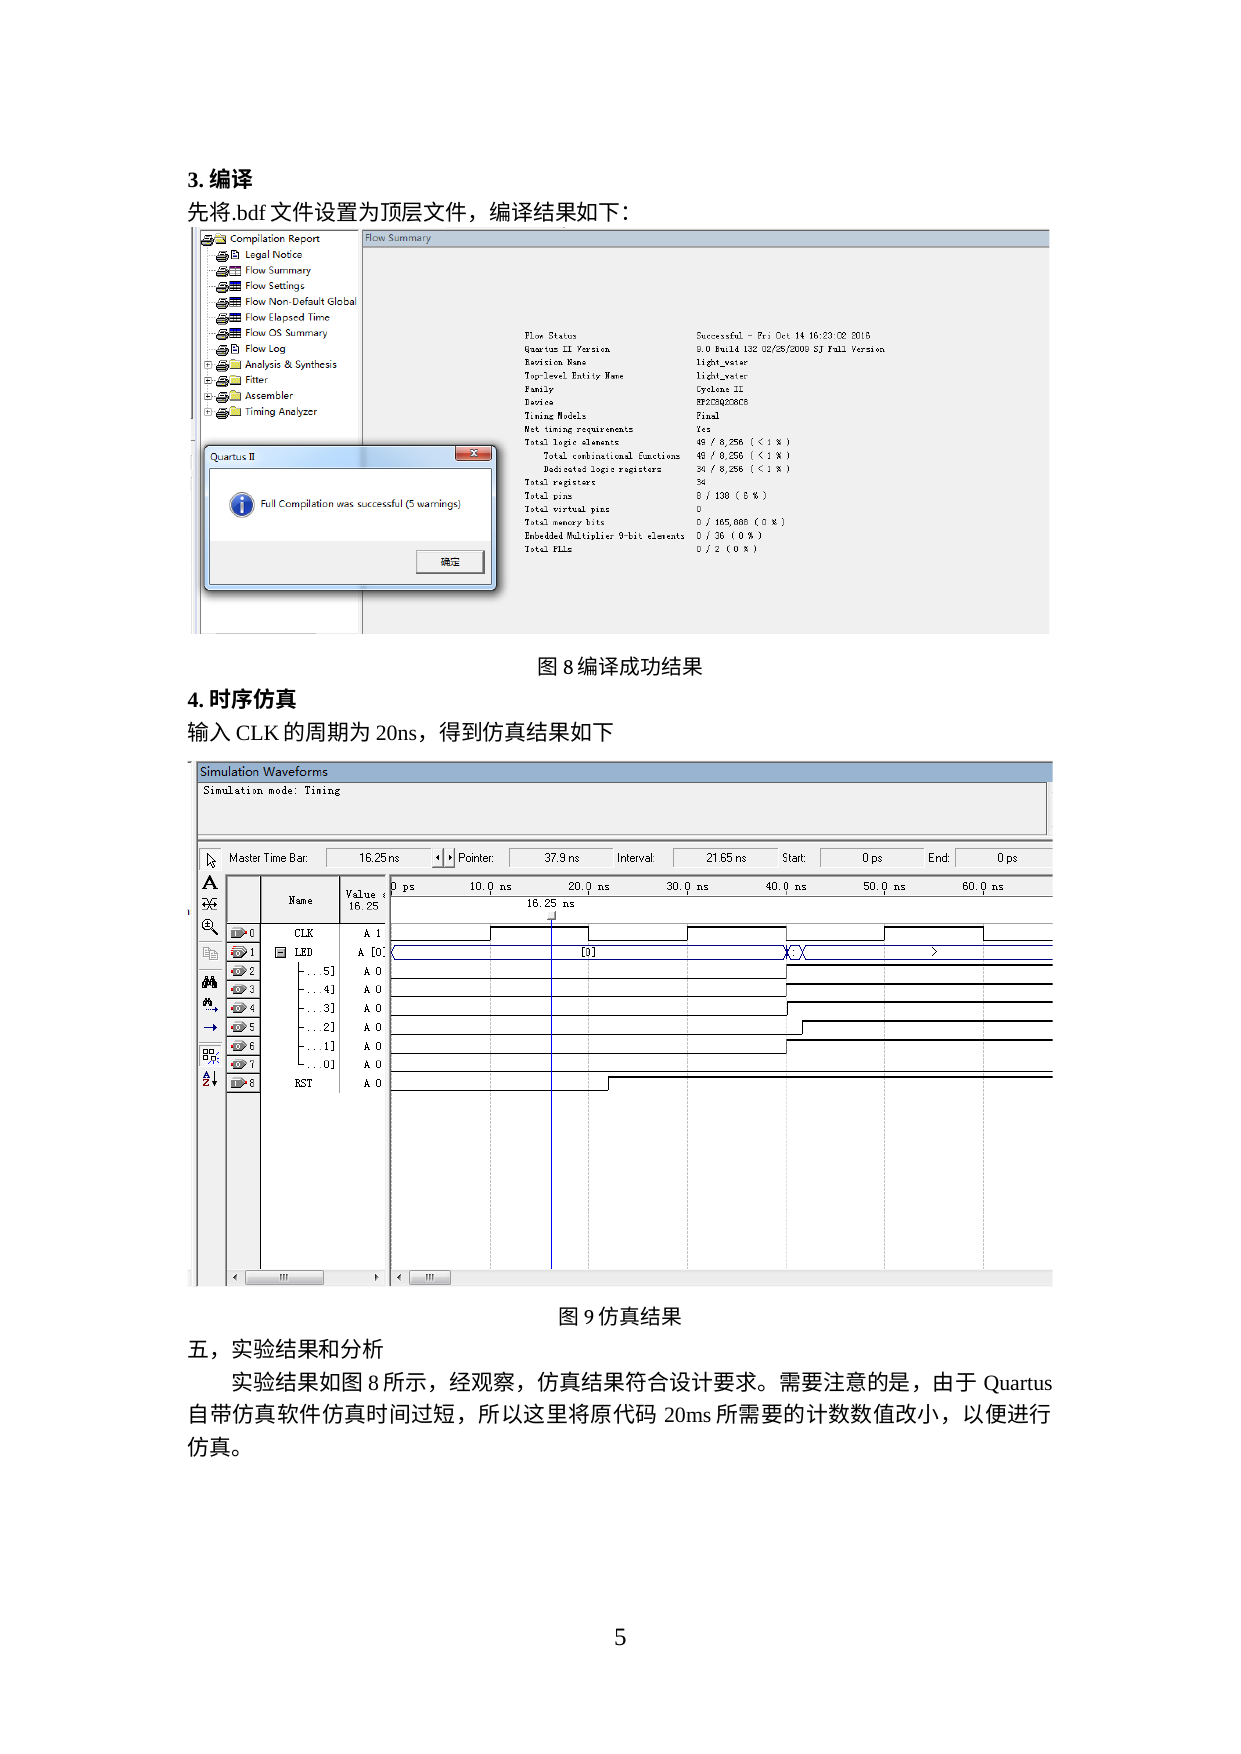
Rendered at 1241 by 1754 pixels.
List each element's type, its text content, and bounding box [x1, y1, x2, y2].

text 3. 编译 [187, 162, 1053, 194]
text 五，实验结果和分析 [187, 1332, 1053, 1364]
text 先将.bdf文件设置为顶层文件，编译结果如下： [187, 194, 1053, 227]
text 图 8 编译成功结果 [187, 649, 1053, 682]
text 实验结果如图8所示，经观察，仿真结果符合设计要求。需要注意的是，由于Quartus自带仿真软件仿真时间过短，所以这里将原代码20ms所需要的计数数值改小，以便进行仿真。 [187, 1364, 1053, 1462]
picture [187, 760, 1053, 1287]
text 输入CLK的周期为20ns，得到仿真结果如下 [187, 714, 1053, 747]
text 4. 时序仿真 [187, 682, 1053, 714]
text 图 9 仿真结果 [187, 1299, 1053, 1332]
picture [190, 227, 1050, 634]
